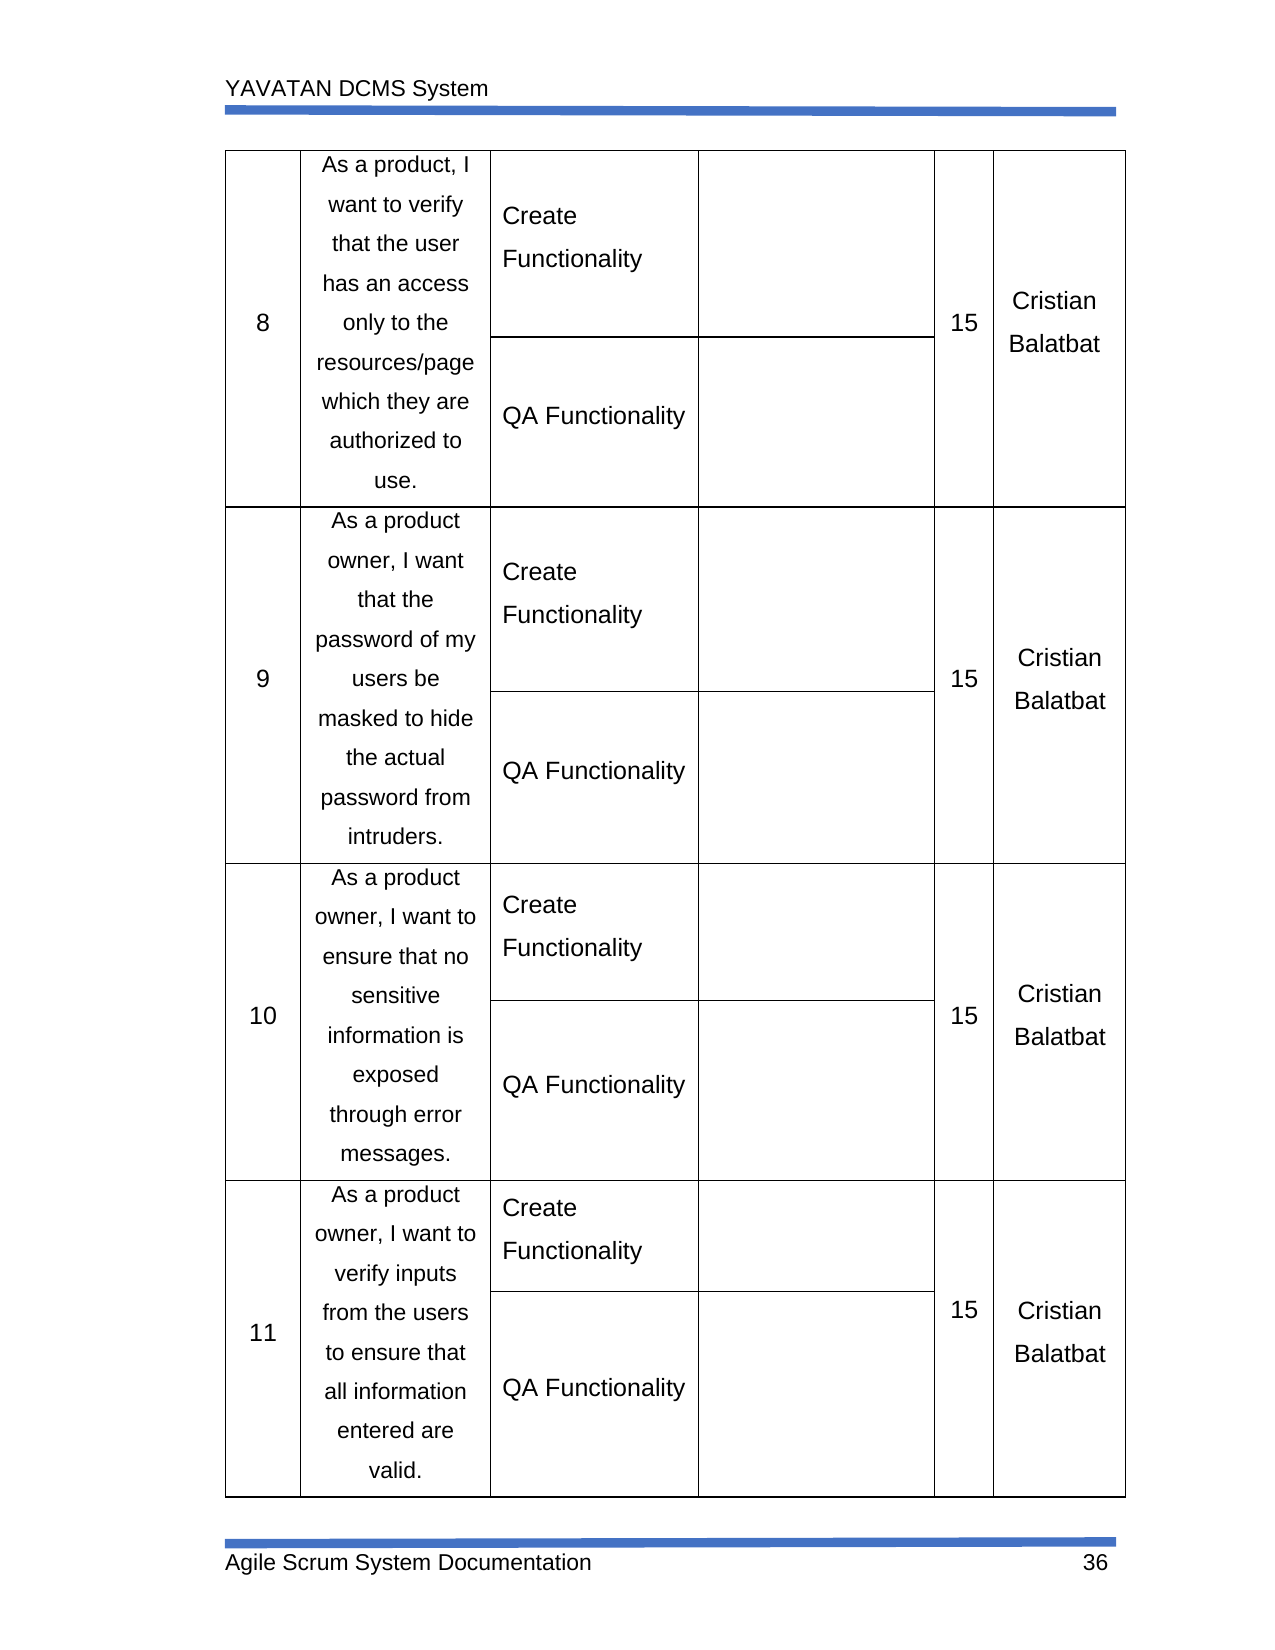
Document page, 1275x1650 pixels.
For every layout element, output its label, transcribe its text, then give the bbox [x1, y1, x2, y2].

table_cell QA Functionality [491, 1001, 698, 1179]
table_cell [699, 1181, 934, 1291]
table_cell As a product owner, I want to ensure that no sensitive information is exposed through error messages. [301, 864, 490, 1179]
table_cell Create Functionality [491, 508, 698, 691]
table_cell [699, 864, 934, 1000]
table_cell QA Functionality [491, 1292, 698, 1496]
table_cell Create Functionality [491, 1181, 698, 1291]
table_cell Cristian Balatbat [994, 508, 1125, 863]
table_cell 10 [226, 864, 300, 1179]
table_cell 8 [226, 151, 300, 506]
table_cell [699, 692, 934, 863]
table_cell [699, 1292, 934, 1496]
table_cell As a product, I want to verify that the user has an access only to the resources/page which they are authorized to use. [301, 151, 490, 506]
table_cell [699, 338, 934, 506]
table_cell QA Functionality [491, 692, 698, 863]
table_cell QA Functionality [491, 338, 698, 506]
table_cell 15 [935, 151, 993, 506]
table_cell 15 [935, 508, 993, 863]
table_cell Cristian Balatbat [994, 864, 1125, 1179]
table_cell 15 [935, 864, 993, 1179]
table_cell 15 [935, 1181, 993, 1496]
table_cell As a product owner, I want to verify inputs from the users to ensure that all information entered are valid. [301, 1181, 490, 1496]
table_cell [699, 151, 934, 336]
table_cell Create Functionality [491, 864, 698, 1000]
table_cell Cristian Balatbat [994, 151, 1125, 506]
table_cell Cristian Balatbat [994, 1181, 1125, 1496]
table_cell [699, 1001, 934, 1179]
table_cell 11 [226, 1181, 300, 1496]
table_cell As a product owner, I want that the password of my users be masked to hide the actual password from intruders. [301, 508, 490, 863]
table_cell [699, 508, 934, 691]
table_cell Create Functionality [491, 151, 698, 336]
table_cell 9 [226, 508, 300, 863]
